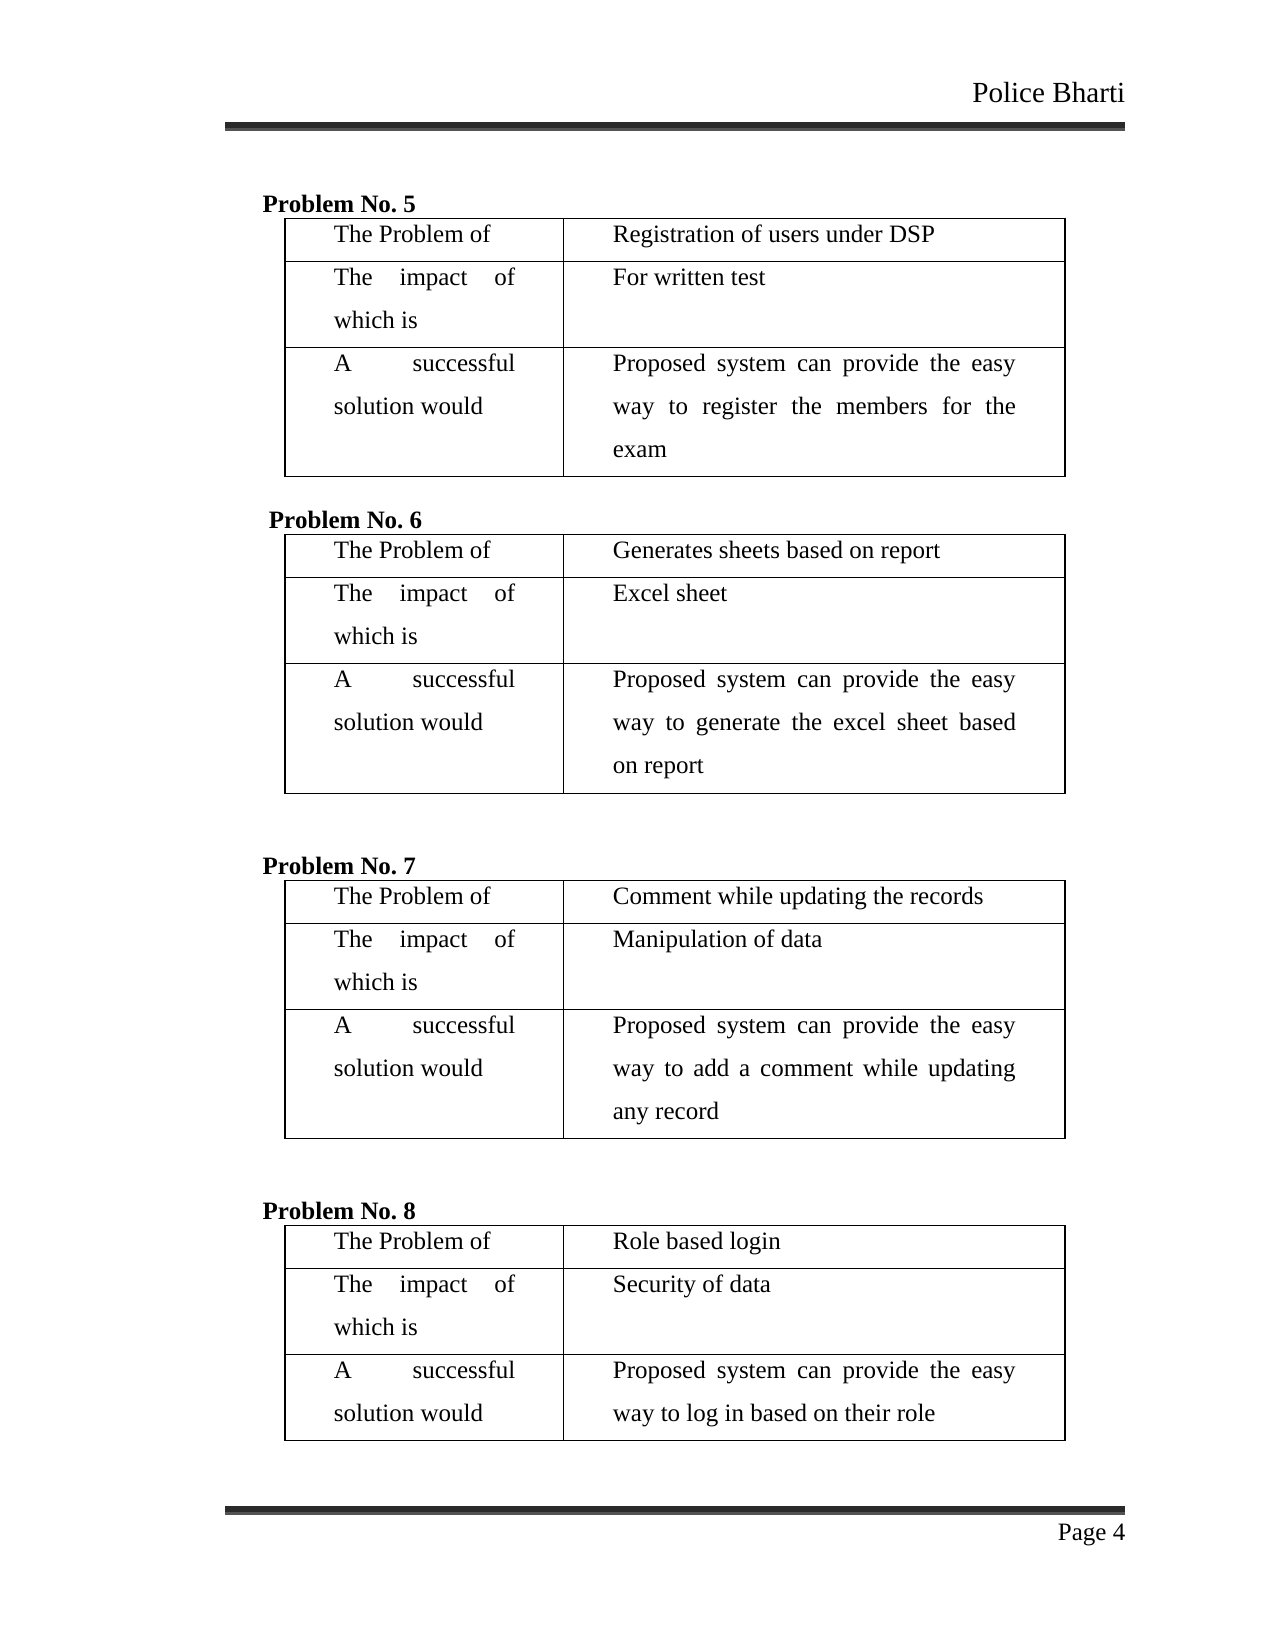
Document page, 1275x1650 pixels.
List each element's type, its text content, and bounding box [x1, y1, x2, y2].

table_header Role based login [564, 1226, 1064, 1268]
table_cell A successful solution would [286, 1355, 563, 1440]
table_cell Security of data [564, 1269, 1064, 1354]
table_cell The impact of which is [286, 262, 563, 347]
table_cell Proposed system can provide the easy way to log in based on their role [564, 1355, 1064, 1440]
table_cell Proposed system can provide the easy way to register the members for the exam [564, 348, 1064, 476]
table_header The Problem of [286, 535, 563, 577]
table_cell The impact of which is [286, 1269, 563, 1354]
table_cell A successful solution would [286, 664, 563, 792]
text Problem No. 8 [262, 1196, 1087, 1225]
table_cell The impact of which is [286, 578, 563, 663]
table_cell The impact of which is [286, 924, 563, 1009]
text Problem No. 7 [262, 851, 1087, 880]
text Problem No. 6 [225, 506, 1125, 534]
table_cell A successful solution would [286, 348, 563, 476]
table_header Comment while updating the records [564, 881, 1064, 923]
table_header Registration of users under DSP [564, 219, 1064, 261]
table_header The Problem of [286, 881, 563, 923]
text Problem No. 5 [262, 189, 1087, 218]
table_cell For written test [564, 262, 1064, 347]
table_header Generates sheets based on report [564, 535, 1064, 577]
table_cell A successful solution would [286, 1010, 563, 1138]
table_cell Manipulation of data [564, 924, 1064, 1009]
table_cell Excel sheet [564, 578, 1064, 663]
table_header The Problem of [286, 1226, 563, 1268]
table_header The Problem of [286, 219, 563, 261]
table_cell Proposed system can provide the easy way to generate the excel sheet based on report [564, 664, 1064, 792]
table_cell Proposed system can provide the easy way to add a comment while updating any record [564, 1010, 1064, 1138]
